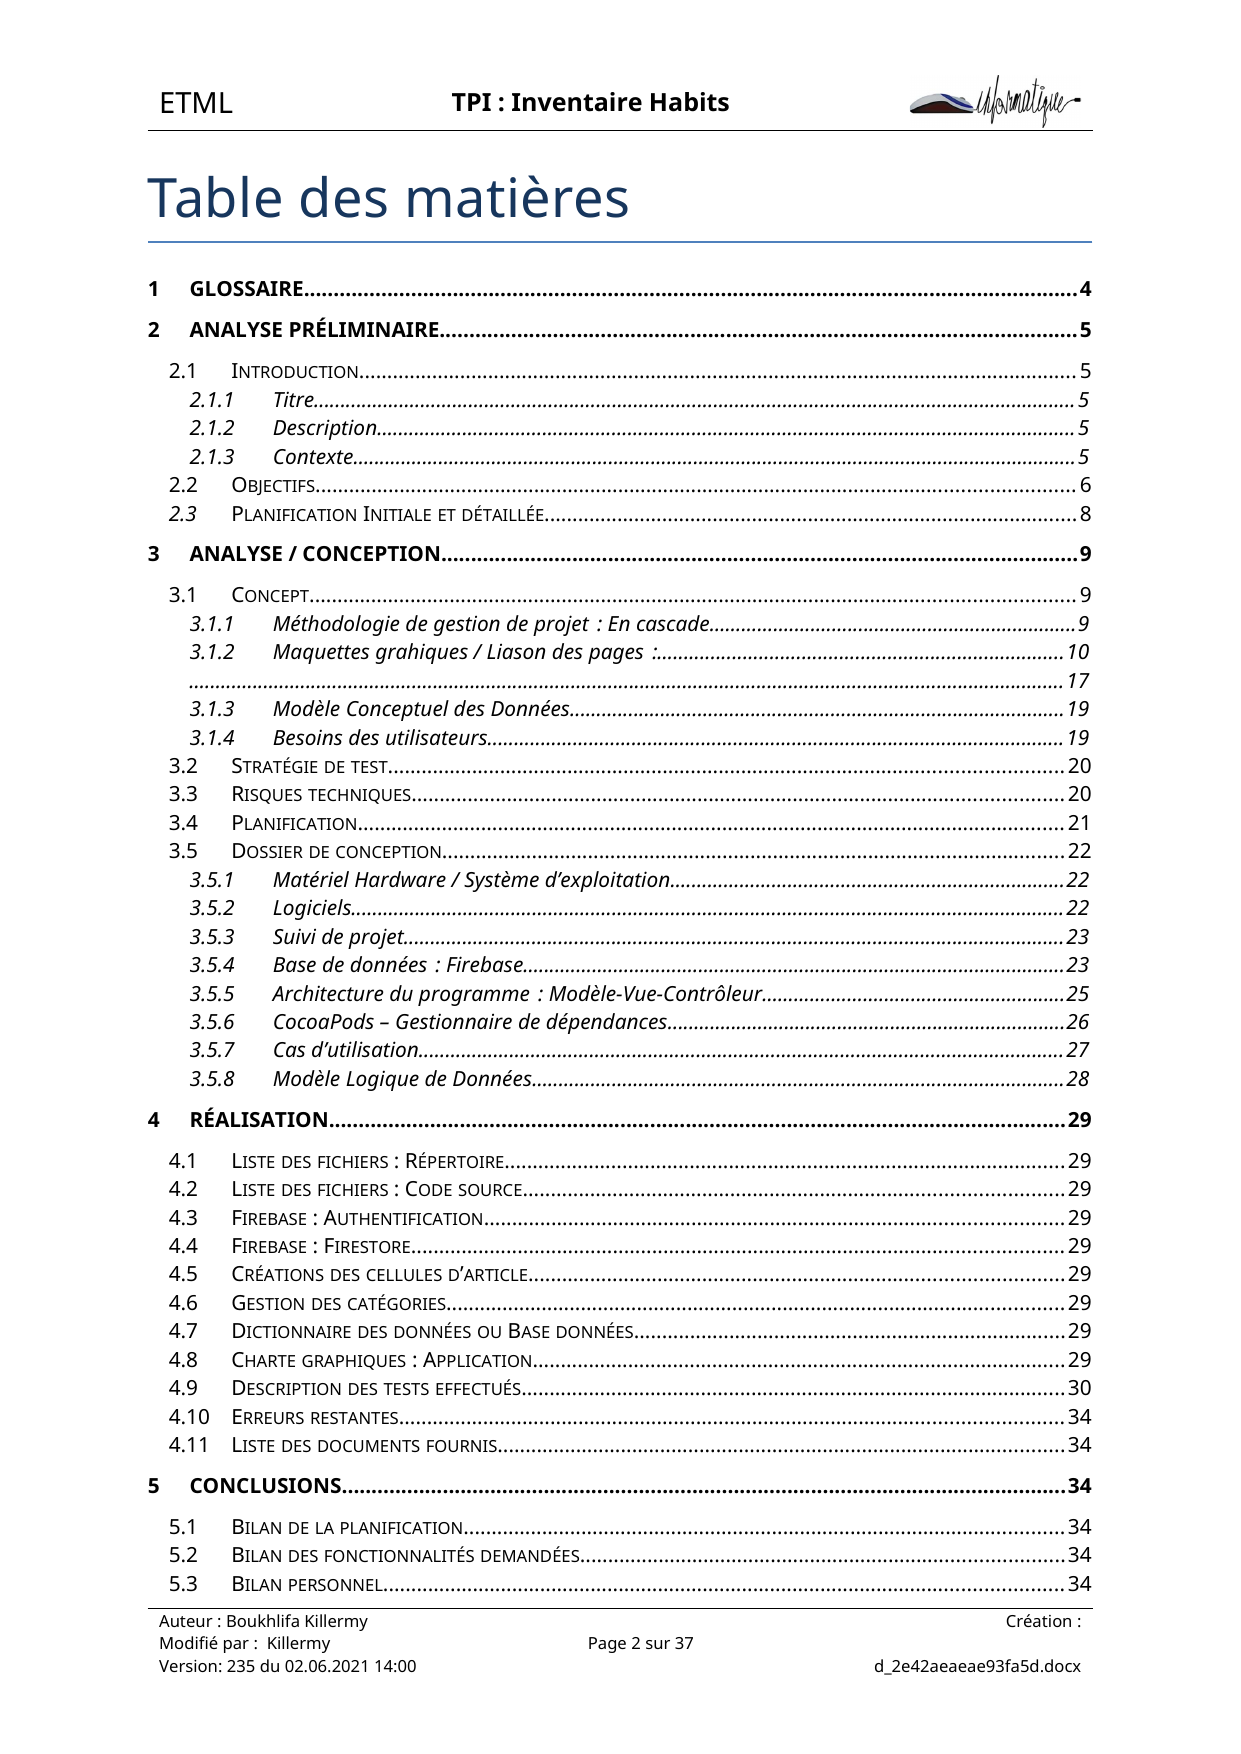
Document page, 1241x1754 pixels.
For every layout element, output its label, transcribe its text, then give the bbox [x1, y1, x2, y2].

text 4.9 Description des tests effectués 30 [168, 1373, 1092, 1402]
text 2.2 Objectifs 6 [168, 470, 1092, 499]
text 3.5.1 Matériel Hardware / Système d’exploitation 22 [189, 865, 1092, 893]
text 3.4 Planification 21 [168, 808, 1092, 836]
text 3.5.8 Modèle Logique de Données 28 [189, 1064, 1092, 1092]
text 5.3 Bilan personnel 34 [168, 1569, 1092, 1597]
text 3.1.1 Méthodologie de gestion de projet : En cascade 9 [189, 609, 1092, 637]
text 4.6 Gestion des catégories 29 [168, 1288, 1092, 1316]
text 3.3 Risques techniques 20 [168, 779, 1092, 808]
text 4.7 Dictionnaire des données ou Base données 29 [168, 1316, 1092, 1345]
text 3.5 Dossier de conception 22 [168, 836, 1092, 865]
text 4.5 Créations des cellules d’article 29 [168, 1259, 1092, 1288]
text 3.1.3 Modèle Conceptuel des Données 19 [189, 694, 1092, 723]
text 3.5.2 Logiciels 22 [189, 893, 1092, 922]
text 5.2 Bilan des fonctionnalités demandées 34 [168, 1541, 1092, 1569]
text 2.1.1 Titre 5 [189, 385, 1092, 413]
text 4.3 Firebase : Authentification 29 [168, 1203, 1092, 1231]
text 3.5.4 Base de données : Firebase 23 [189, 950, 1092, 979]
text 3.5.6 CocoaPods – Gestionnaire de dépendances 26 [189, 1007, 1092, 1036]
text 2.1.2 Description 5 [189, 413, 1092, 442]
text 4.2 Liste des fichiers : Code source 29 [168, 1174, 1092, 1203]
text 3.5.3 Suivi de projet 23 [189, 922, 1092, 950]
text 4 Réalisation 29 [148, 1105, 1092, 1133]
text 3.2 Stratégie de test 20 [168, 751, 1092, 779]
text 4.8 Charte graphiques : Application 29 [168, 1345, 1092, 1373]
text 3.5.7 Cas d’utilisation 27 [189, 1036, 1092, 1064]
text 17 [189, 666, 1092, 694]
text 1 Glossaire 4 [148, 274, 1092, 303]
text 5 Conclusions 34 [148, 1471, 1092, 1499]
text 3.1 Concept 9 [168, 581, 1092, 609]
text 4.11 Liste des documents fournis 34 [168, 1430, 1092, 1459]
text 4.4 Firebase : Firestore 29 [168, 1231, 1092, 1259]
text 4.1 Liste des fichiers : Répertoire 29 [168, 1146, 1092, 1174]
text 2.1 Introduction 5 [168, 356, 1092, 385]
text 3.1.2 Maquettes grahiques / Liason des pages : 10 [189, 637, 1092, 666]
text 2.3 Planification Initiale et détaillée 8 [168, 499, 1092, 527]
text 4.10 Erreurs restantes 34 [168, 1402, 1092, 1430]
text 2.1.3 Contexte 5 [189, 442, 1092, 470]
text 2 Analyse préliminaire 5 [148, 316, 1092, 344]
text 5.1 Bilan de la planification 34 [168, 1512, 1092, 1541]
title Table des matières [148, 159, 1092, 241]
text 3 Analyse / conception 9 [148, 539, 1092, 568]
picture [909, 75, 1082, 128]
text 3.1.4 Besoins des utilisateurs 19 [189, 723, 1092, 751]
text 3.5.5 Architecture du programme : Modèle-Vue-Contrôleur 25 [189, 979, 1092, 1007]
